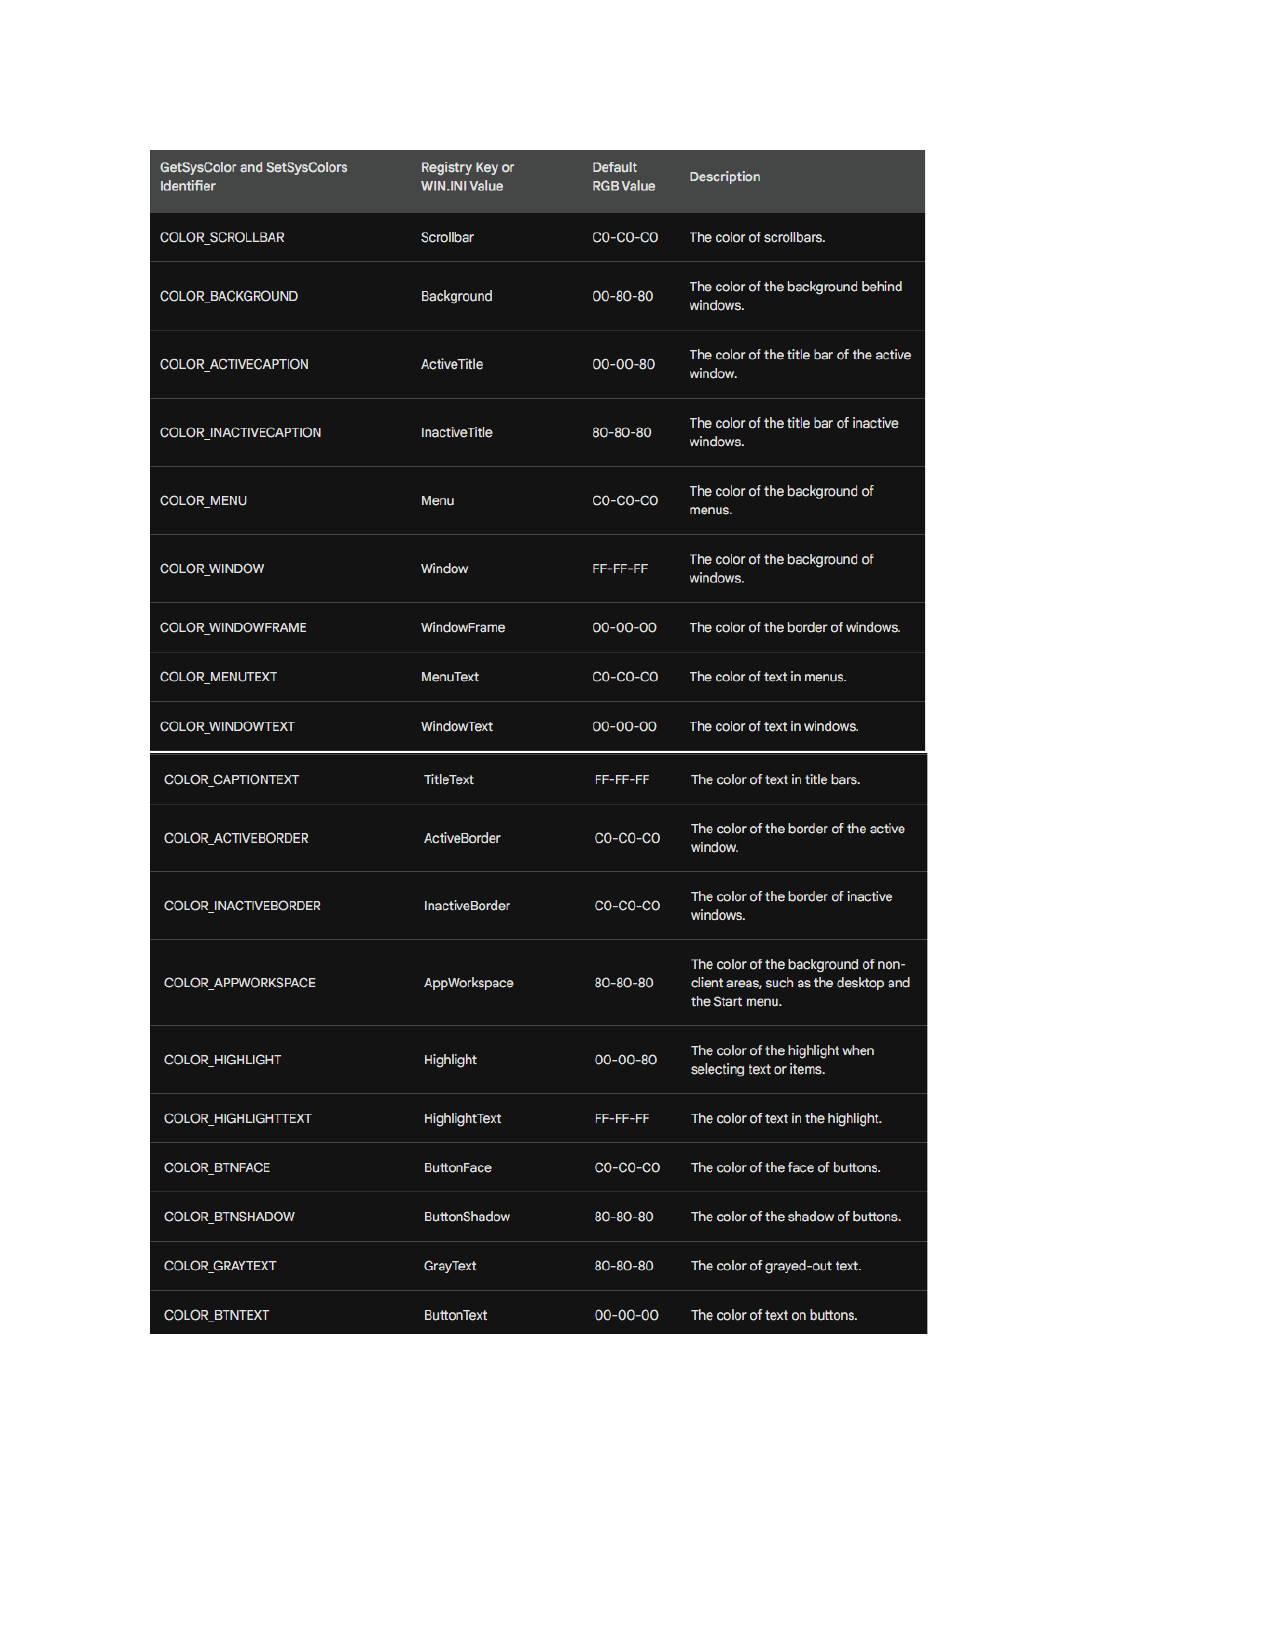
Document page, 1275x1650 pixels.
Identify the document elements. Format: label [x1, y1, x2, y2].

picture [150, 150, 926, 751]
picture [150, 753, 928, 1334]
